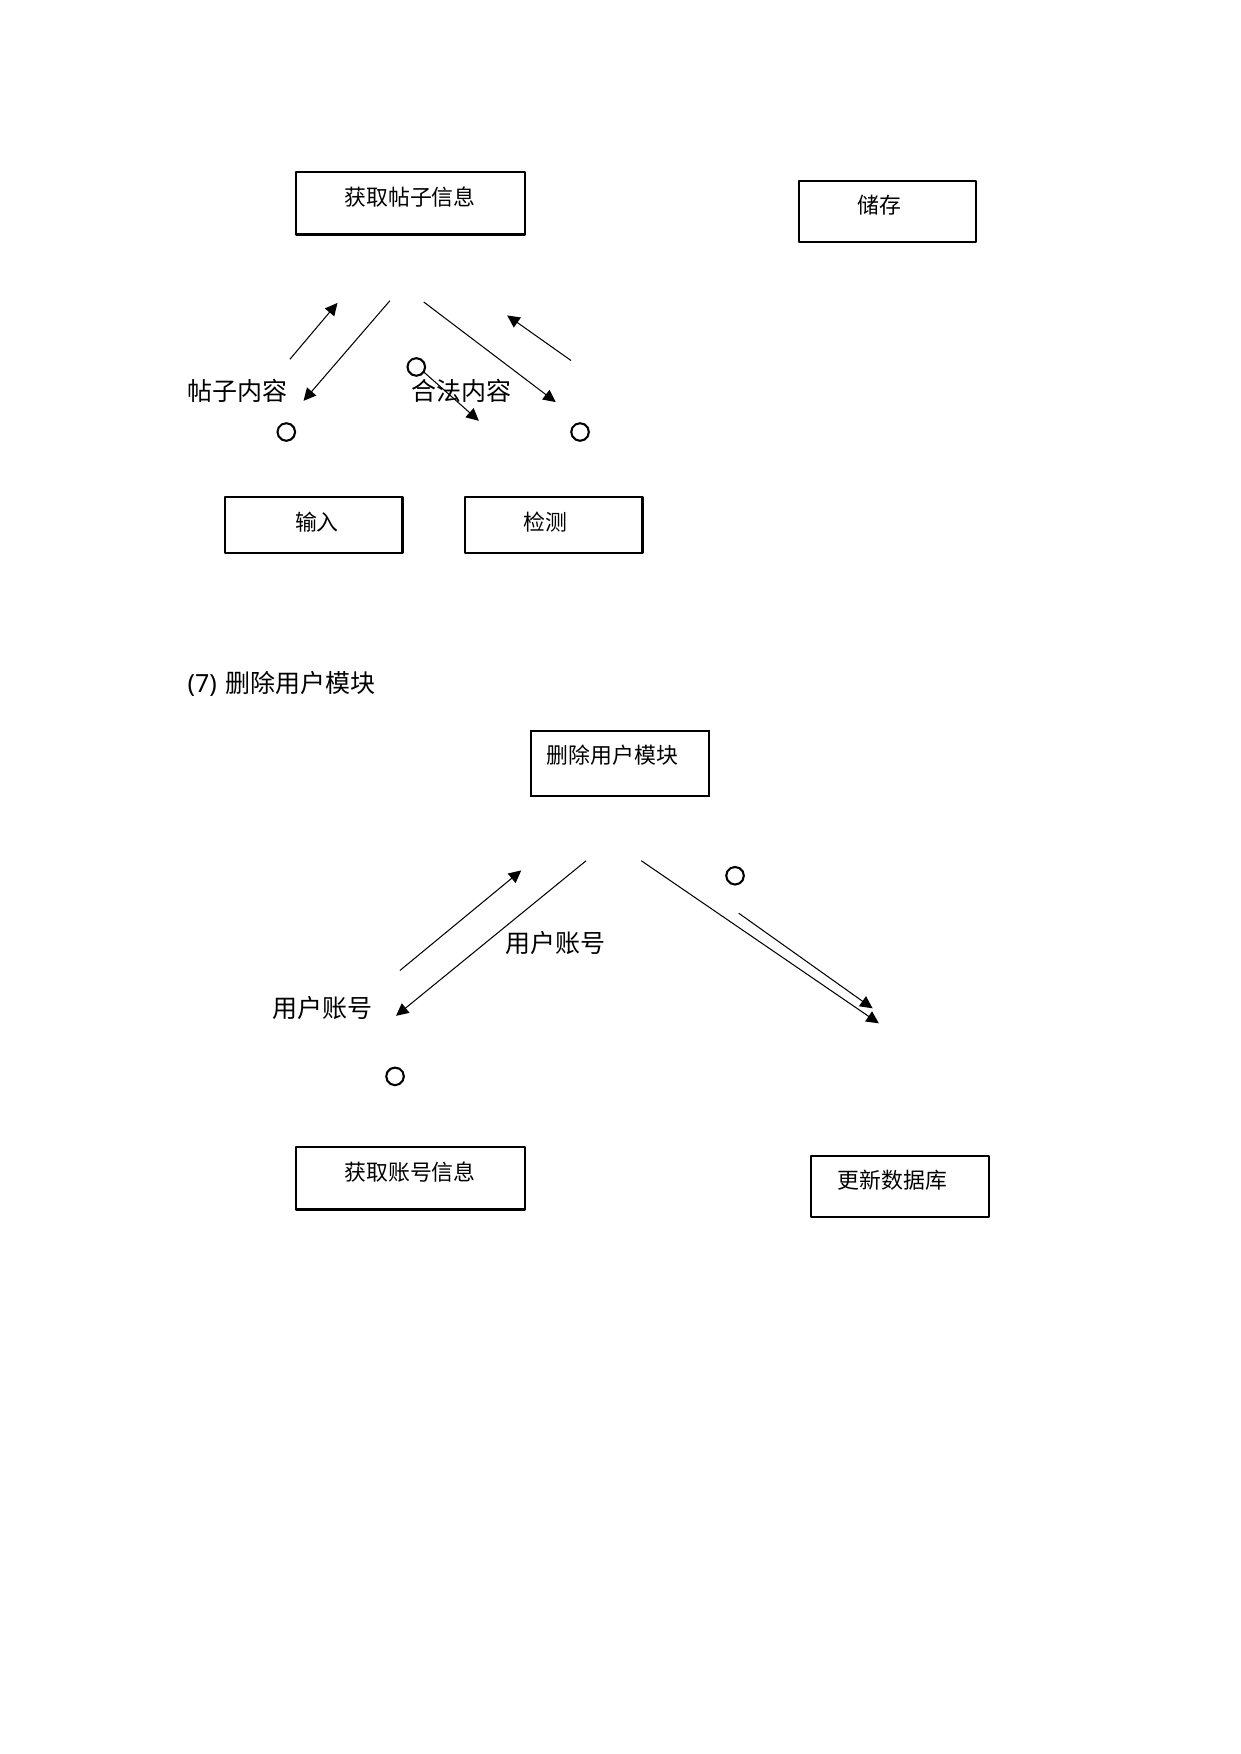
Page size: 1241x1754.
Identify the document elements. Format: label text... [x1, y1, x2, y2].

text 用户账号 [450, 909, 804, 974]
text 帖子内容 合法内容 [187, 357, 1053, 422]
list 删除用户模块 [187, 649, 1053, 714]
text 用户账号 [187, 909, 524, 974]
text 用户账号 [715, 909, 1053, 974]
text 用户账号 [187, 974, 1053, 1039]
